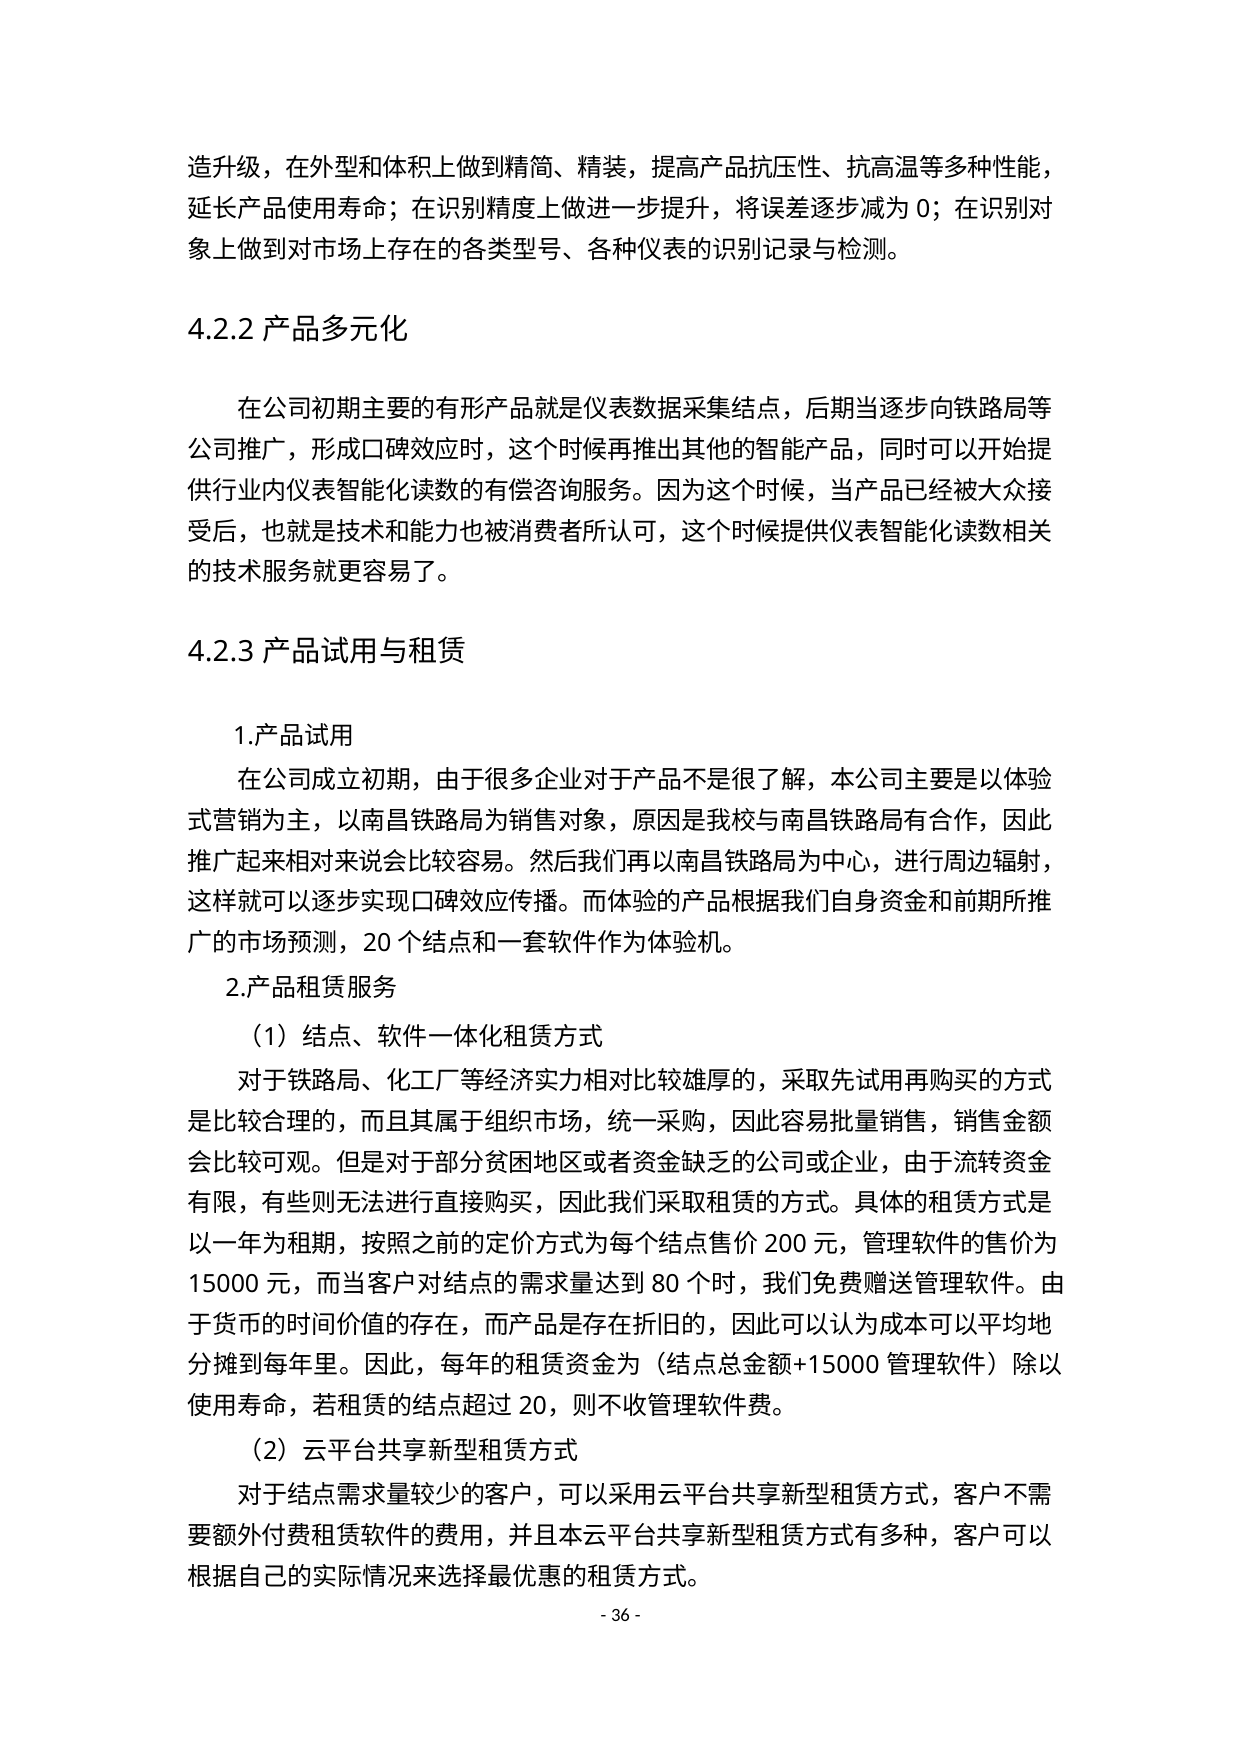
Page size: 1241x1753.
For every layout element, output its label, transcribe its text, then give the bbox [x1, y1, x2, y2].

text 要额外付费租赁软件的费用，并且本云平台共享新型租赁方式有多种，客户可以 [188, 1524, 1230, 1550]
text 受后，也就是技术和能力也被消费者所认可，这个时候提供仪表智能化读数相关 [188, 519, 1230, 545]
text （1）结点、软件一体化租赁方式 [238, 1024, 1230, 1050]
text 象上做到对市场上存在的各类型号、各种仪表的识别记录与检测。 [188, 237, 1230, 263]
text 15000 元，而当客户对结点的需求量达到 80 个时，我们免费赠送管理软件。由 [188, 1272, 1230, 1298]
text 公司推广，形成口碑效应时，这个时候再推出其他的智能产品，同时可以开始提 [188, 438, 1230, 464]
text 的技术服务就更容易了。 [188, 559, 1230, 586]
text 以一年为租期，按照之前的定价方式为每个结点售价 200 元，管理软件的售价为 [188, 1231, 1230, 1257]
text 分摊到每年里。因此，每年的租赁资金为（结点总金额+15000 管理软件）除以 [188, 1353, 1230, 1379]
text 是比较合理的，而且其属于组织市场，统一采购，因此容易批量销售，销售金额 [188, 1109, 1230, 1135]
text 广的市场预测，20 个结点和一套软件作为体验机。 [188, 931, 1230, 957]
text 在公司初期主要的有形产品就是仪表数据采集结点，后期当逐步向铁路局等 [238, 397, 1230, 423]
text 在公司成立初期，由于很多企业对于产品不是很了解，本公司主要是以体验 [238, 768, 1230, 794]
text 于货币的时间价值的存在，而产品是存在折旧的，因此可以认为成本可以平均地 [188, 1313, 1230, 1339]
text 会比较可观。但是对于部分贫困地区或者资金缺乏的公司或企业，由于流转资金 [188, 1150, 1230, 1176]
text 使用寿命，若租赁的结点超过 20，则不收管理软件费。 [188, 1394, 1230, 1420]
text 根据自己的实际情况来选择最优惠的租赁方式。 [188, 1564, 1230, 1590]
text 有限，有些则无法进行直接购买，因此我们采取租赁的方式。具体的租赁方式是 [188, 1191, 1230, 1217]
text 对于铁路局、化工厂等经济实力相对比较雄厚的，采取先试用再购买的方式 [238, 1069, 1230, 1095]
text 4.2.2 产品多元化 [188, 315, 1230, 345]
text - 36 - [600, 1605, 1230, 1626]
text 1.产品试用 [233, 723, 1230, 749]
text 推广起来相对来说会比较容易。然后我们再以南昌铁路局为中心，进行周边辐射， [188, 849, 1230, 875]
text 对于结点需求量较少的客户，可以采用云平台共享新型租赁方式，客户不需 [238, 1483, 1230, 1509]
text 供行业内仪表智能化读数的有偿咨询服务。因为这个时候，当产品已经被大众接 [188, 478, 1230, 504]
text （2）云平台共享新型租赁方式 [238, 1439, 1230, 1465]
text 4.2.3 产品试用与租赁 [188, 637, 1230, 668]
text 造升级，在外型和体积上做到精简、精装，提高产品抗压性、抗高温等多种性能， [188, 156, 1230, 182]
text 2.产品租赁服务 [225, 975, 1230, 1001]
text 这样就可以逐步实现口碑效应传播。而体验的产品根据我们自身资金和前期所推 [188, 890, 1230, 916]
text 式营销为主，以南昌铁路局为销售对象，原因是我校与南昌铁路局有合作，因此 [188, 809, 1230, 835]
text 延长产品使用寿命；在识别精度上做进一步提升，将误差逐步减为 0；在识别对 [188, 197, 1230, 223]
